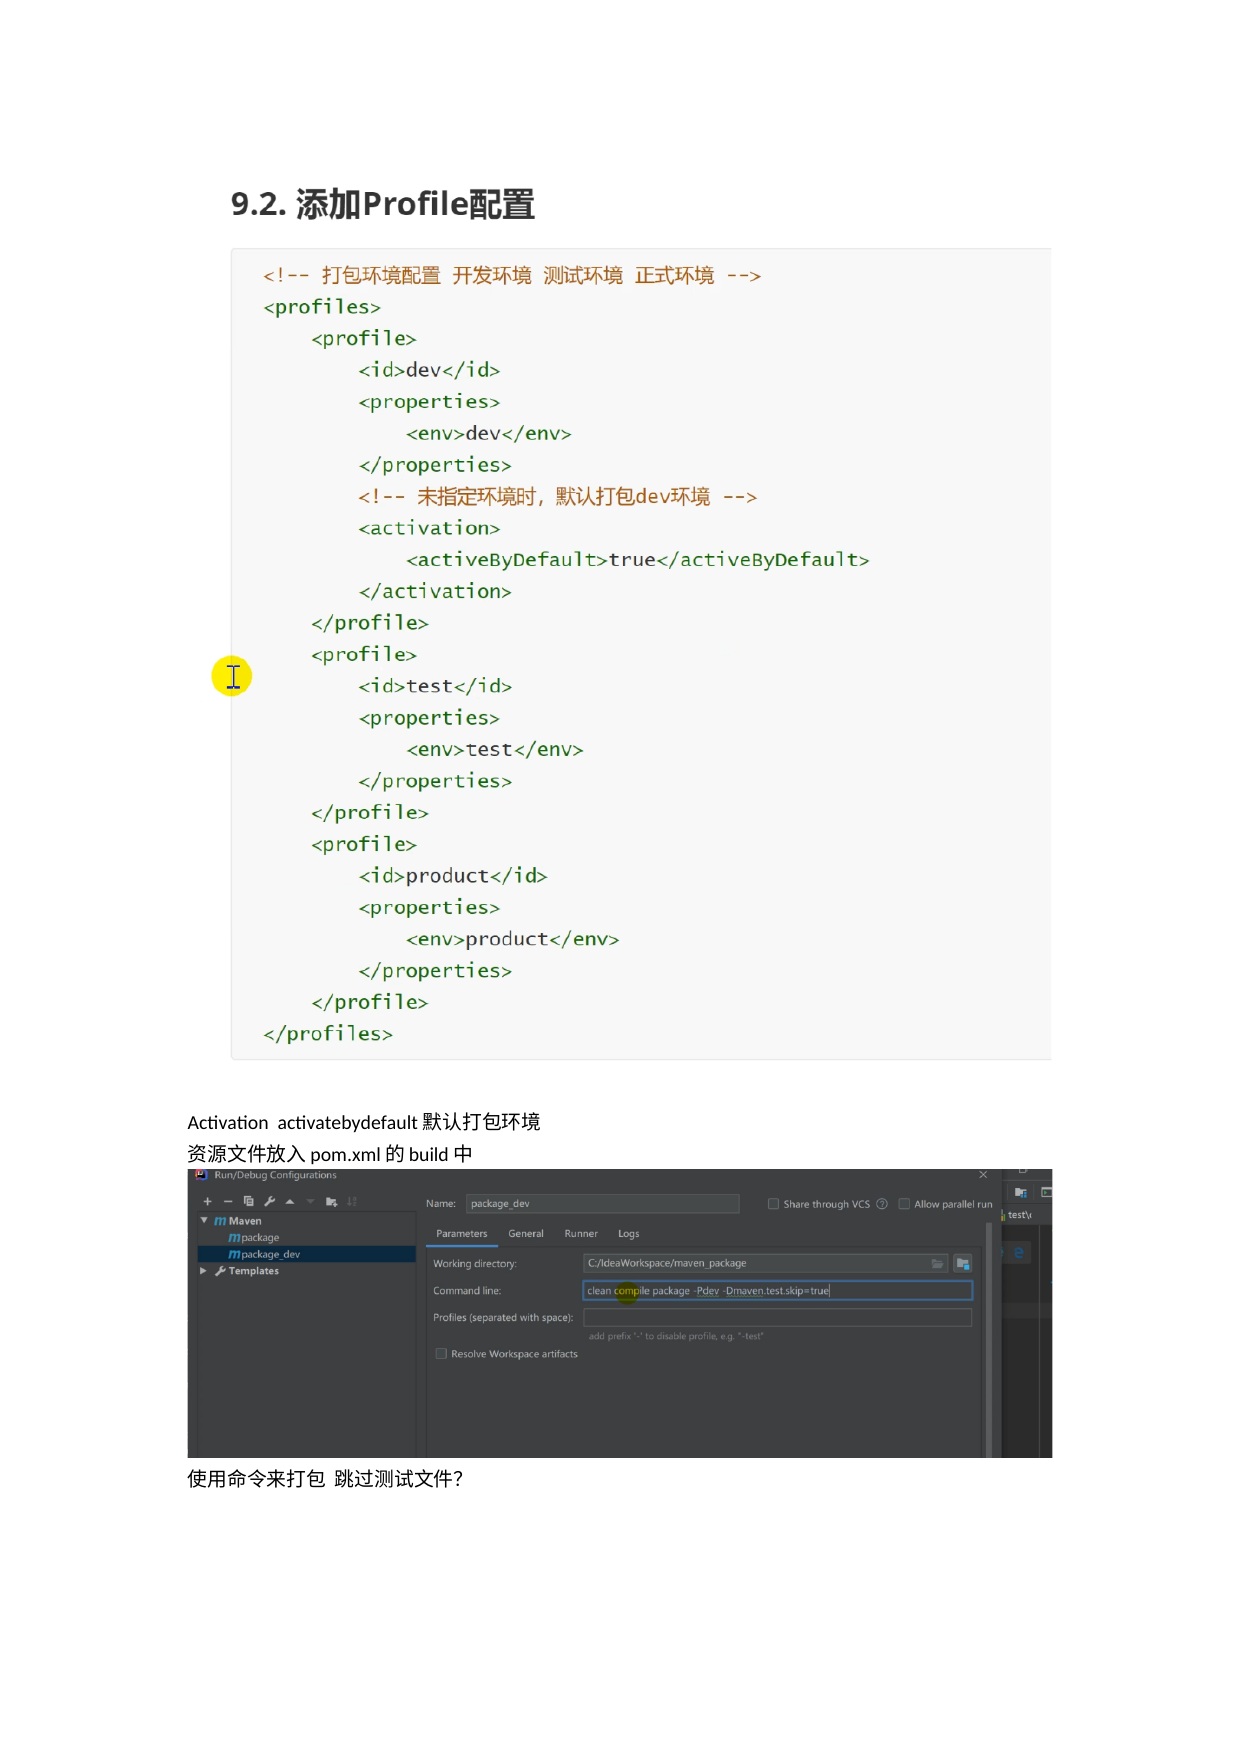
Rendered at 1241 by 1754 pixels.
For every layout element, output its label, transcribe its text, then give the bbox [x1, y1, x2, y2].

picture [187, 162, 1052, 1090]
text 资源文件放入pom.xml的build 中 [187, 1137, 1053, 1169]
text 使用命令来打包 跳过测试文件？ [187, 1462, 1053, 1494]
picture [187, 1169, 1053, 1458]
text Activation activatebydefault 默认打包环境 [187, 1104, 1053, 1137]
